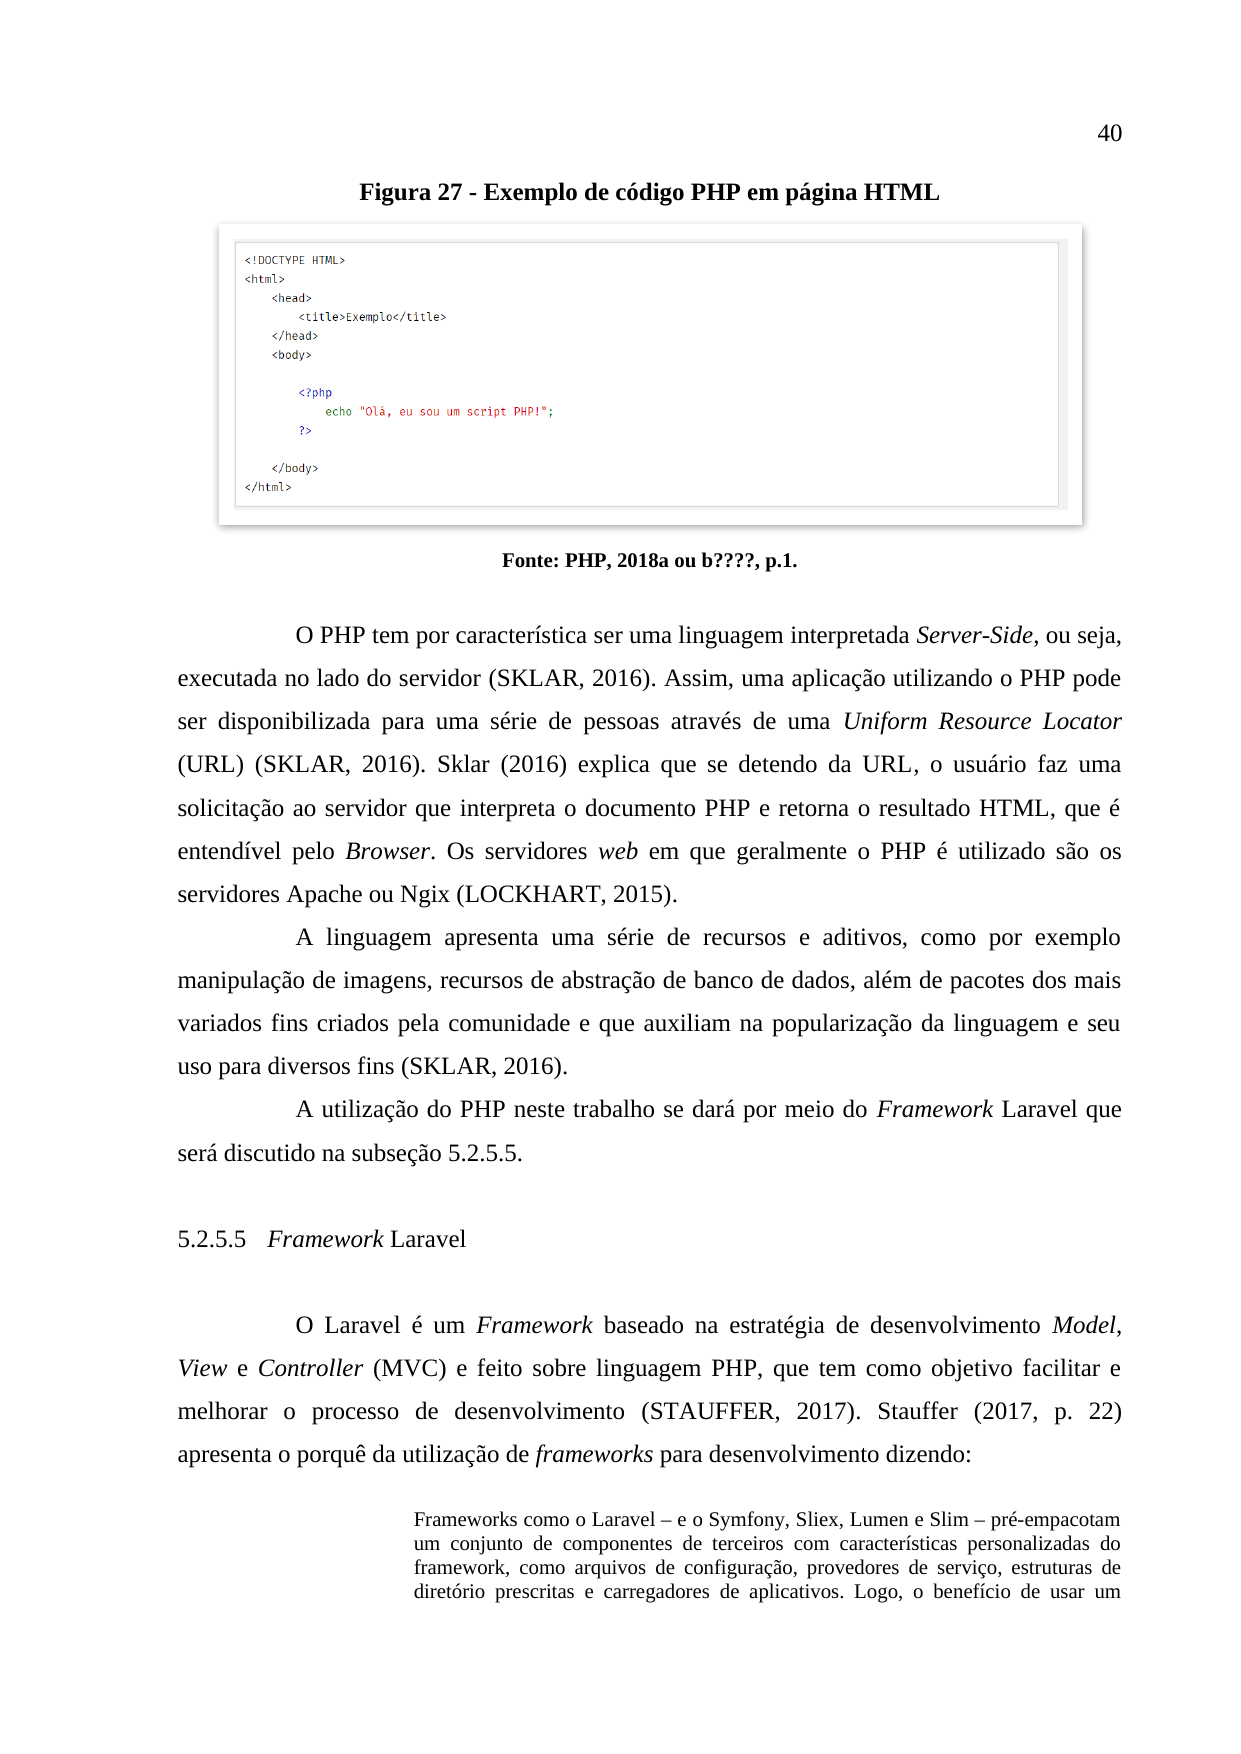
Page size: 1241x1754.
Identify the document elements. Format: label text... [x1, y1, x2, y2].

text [413, 1507, 1122, 1603]
text Fonte: PHP, 2018a ou b????, p.1. [177, 548, 1122, 572]
text O PHP tem por característica ser uma linguagem interpretada Server-Side, ou seja, executada no lado do servidor . Assim, uma aplicação utilizando o PHP pode ser disponibilizada para uma série de pessoas através de uma Uniform Resource Locator (URL) . Sklar explica que se detendo da URL, o usuário faz uma solicitação ao servidor que interpreta o documento PHP e retorna o resultado HTML, que é entendível pelo Browser. Os servidores web em que geralmente o PHP é utilizado são os servidores Apache ou Ngix . [177, 620, 1122, 908]
text A utilização do PHP neste trabalho se dará por meio do Framework Laravel que será discutido na subseção 5.2.5.5. [177, 1094, 1122, 1166]
text A linguagem apresenta uma série de recursos e aditivos, como por exemplo manipulação de imagens, recursos de abstração de banco de dados, além de pacotes dos mais variados fins criados pela comunidade e que auxiliam na popularização da linguagem e seu uso para diversos fins . [177, 922, 1122, 1080]
subtitle Framework Laravel [177, 1224, 1122, 1253]
text O Laravel é um Framework baseado na estratégia de desenvolvimento Model, View e Controller (MVC) e feito sobre linguagem PHP, que tem como objetivo facilitar e melhorar o processo de desenvolvimento . Stauffer apresenta o porquê da utilização de frameworks para desenvolvimento dizendo: [177, 1310, 1122, 1468]
picture [234, 239, 1068, 510]
text Figura 27 - Exemplo de código PHP em página HTML [177, 177, 1122, 206]
